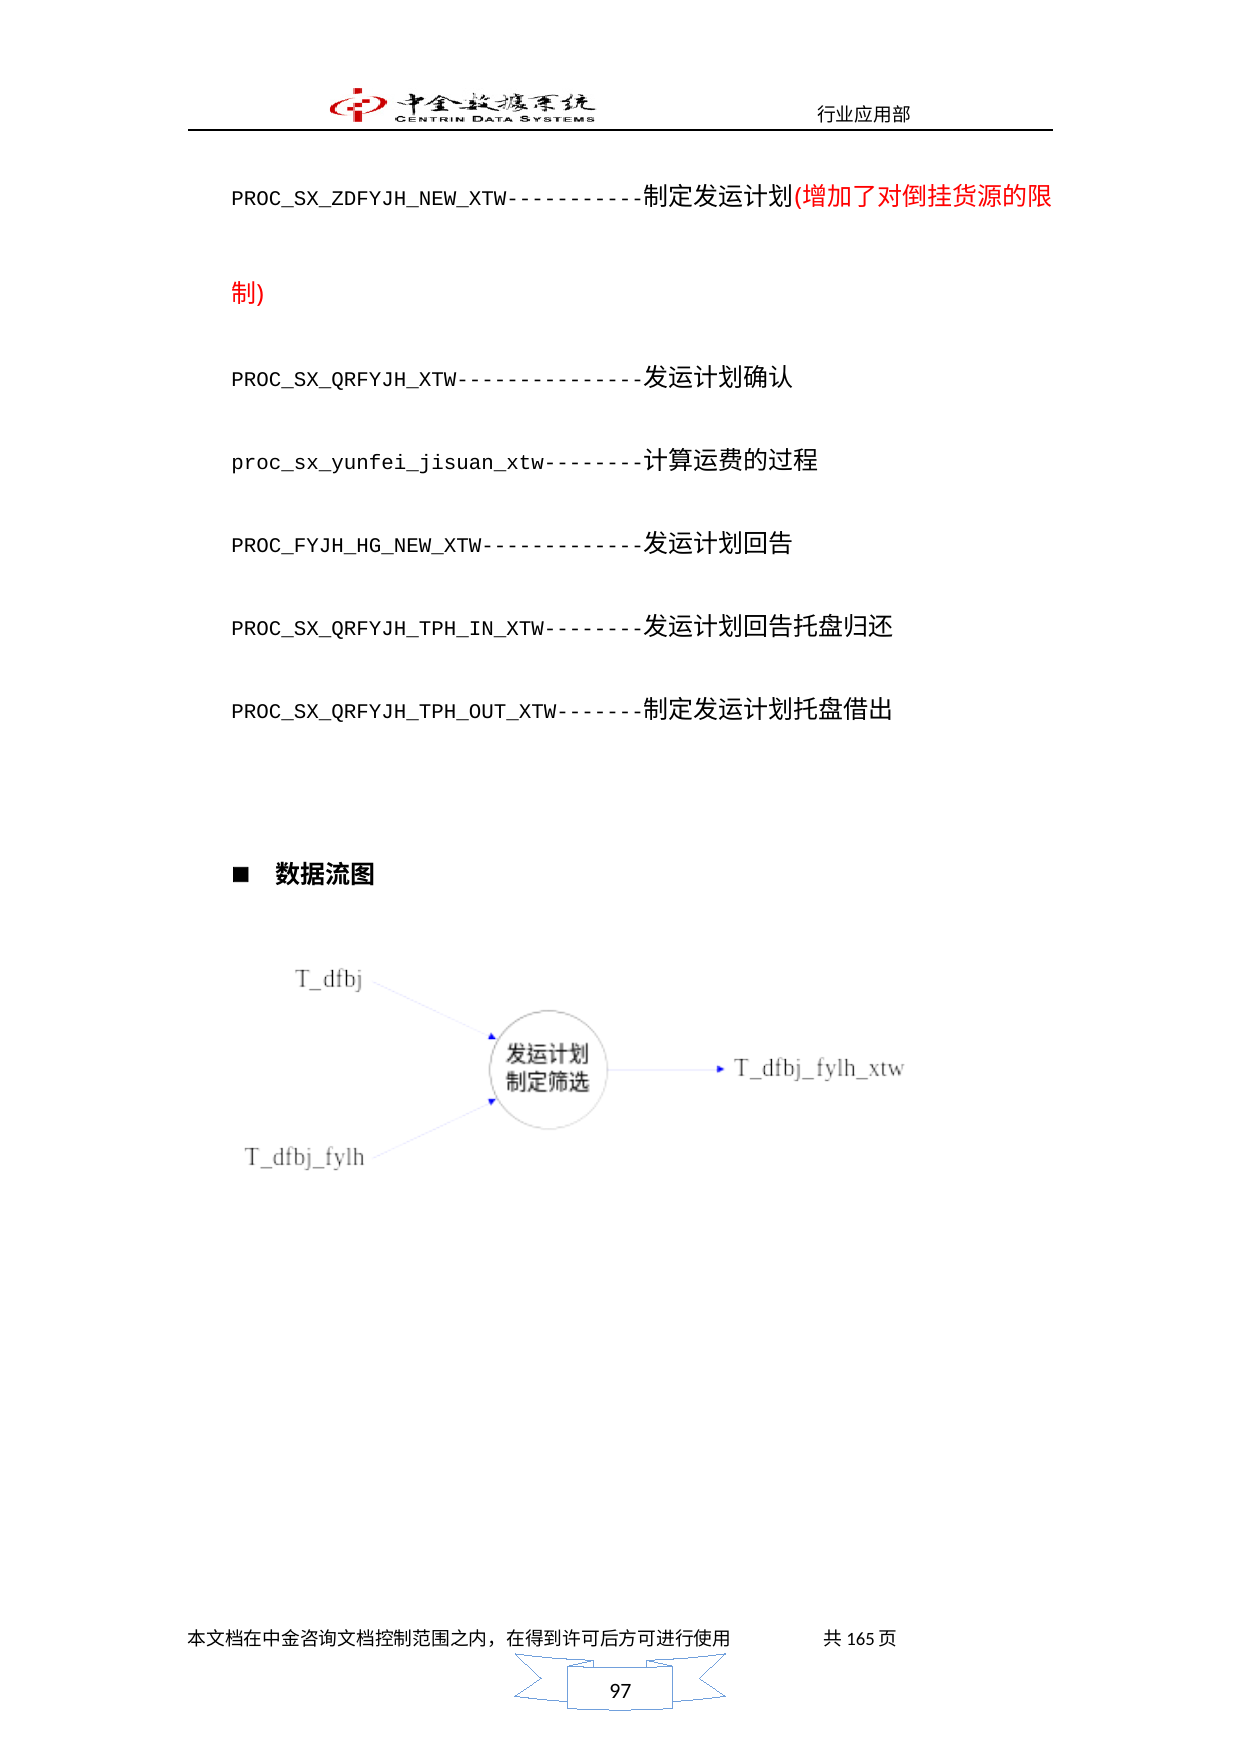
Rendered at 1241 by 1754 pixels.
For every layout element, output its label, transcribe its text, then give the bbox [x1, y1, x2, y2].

text PROC_SX_QRFYJH_XTW---------------发运计划确认 [231, 343, 1053, 408]
text PROC_SX_ZDFYJH_NEW_XTW-----------制定发运计划(增加了对倒挂货源的限制) [231, 162, 1053, 324]
text PROC_FYJH_HG_NEW_XTW-------------发运计划回告 [231, 509, 1053, 574]
text PROC_SX_QRFYJH_TPH_IN_XTW--------发运计划回告托盘归还 [231, 592, 1053, 657]
picture [329, 88, 597, 122]
text proc_sx_yunfei_jisuan_xtw--------计算运费的过程 [231, 426, 1053, 491]
text PROC_SX_QRFYJH_TPH_OUT_XTW-------制定发运计划托盘借出 [231, 675, 1053, 740]
list 数据流图 [231, 840, 1053, 905]
